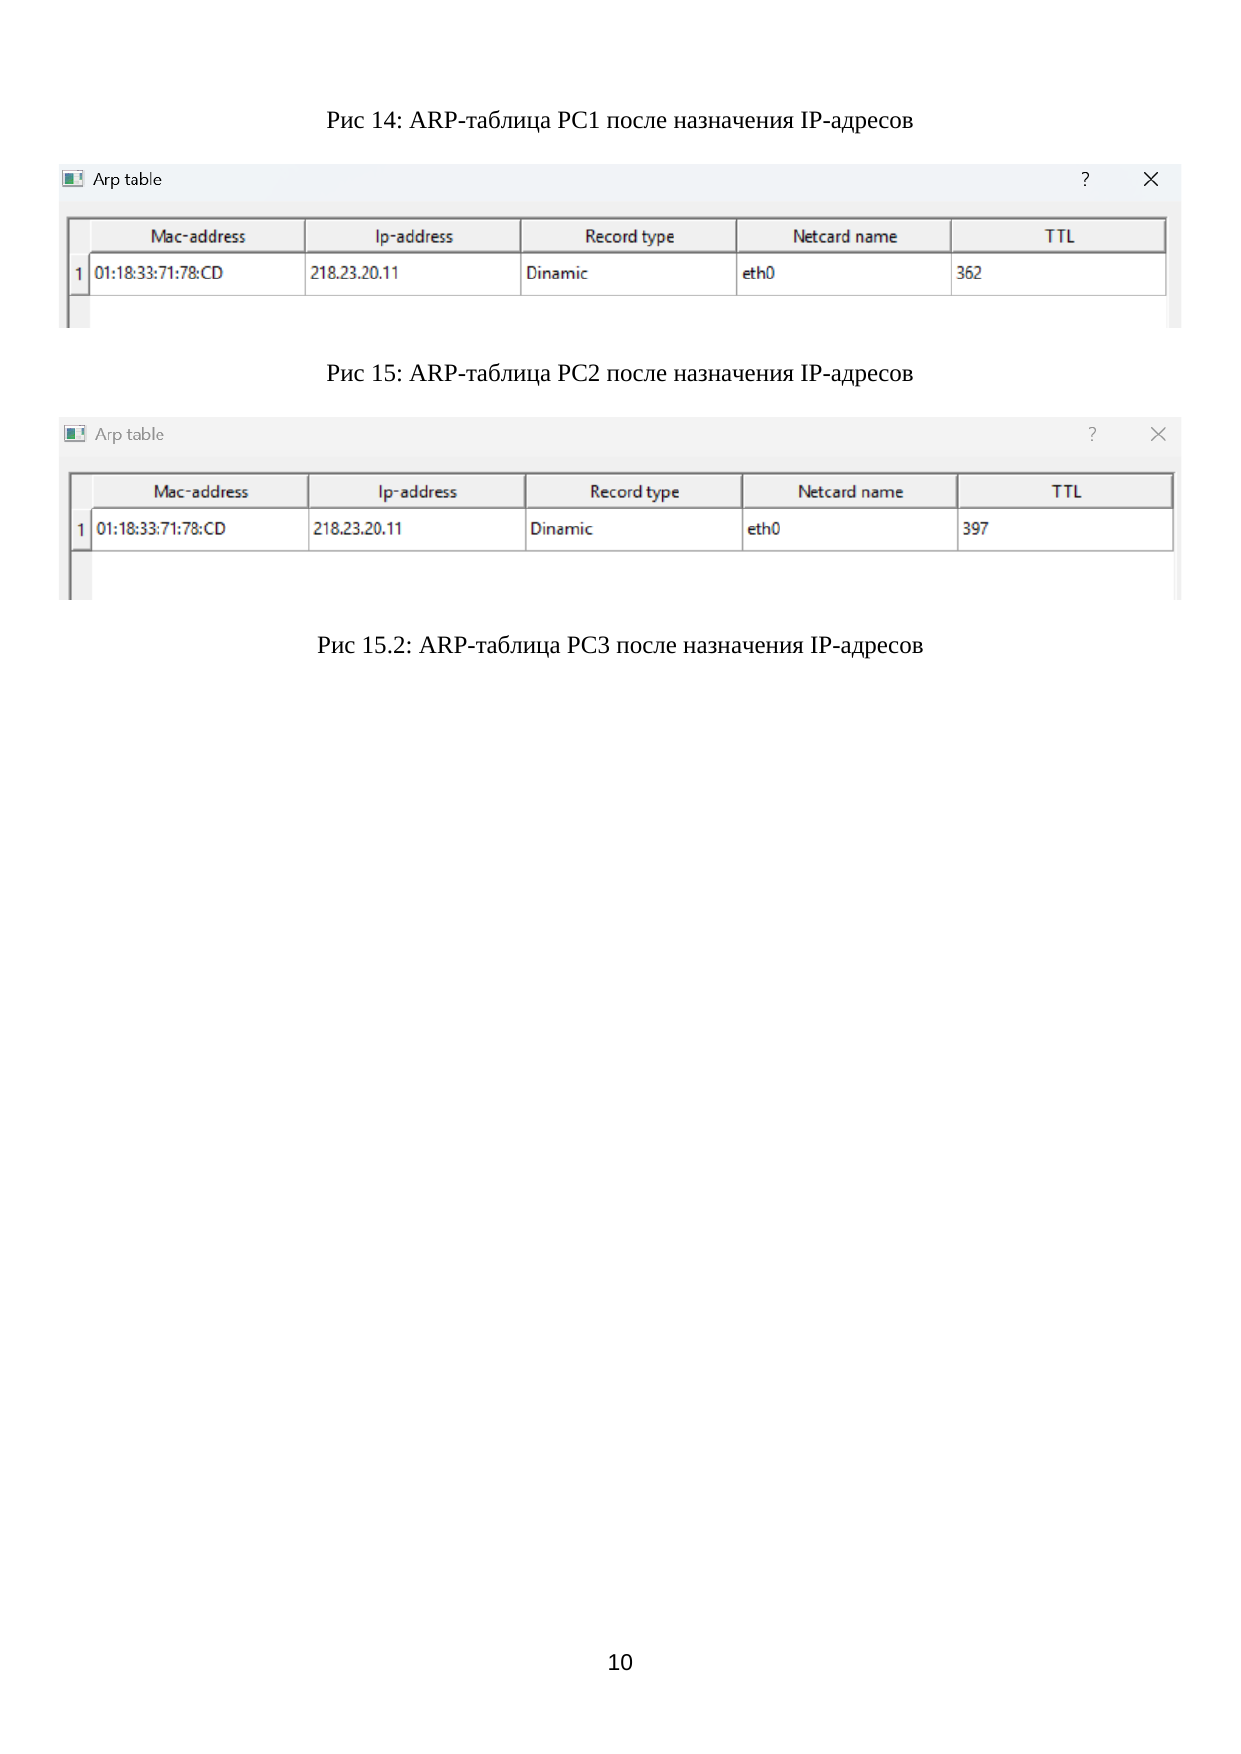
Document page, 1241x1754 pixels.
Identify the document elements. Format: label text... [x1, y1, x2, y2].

picture [58, 417, 1182, 600]
text Рис 14: ARP-таблица PC1 после назначения IP-адресов [59, 105, 1181, 134]
picture [58, 164, 1182, 328]
text Рис 15: ARP-таблица PC2 после назначения IP-адресов [59, 358, 1181, 387]
text Рис 15.2: ARP-таблица PC3 после назначения IP-адресов [59, 630, 1181, 658]
